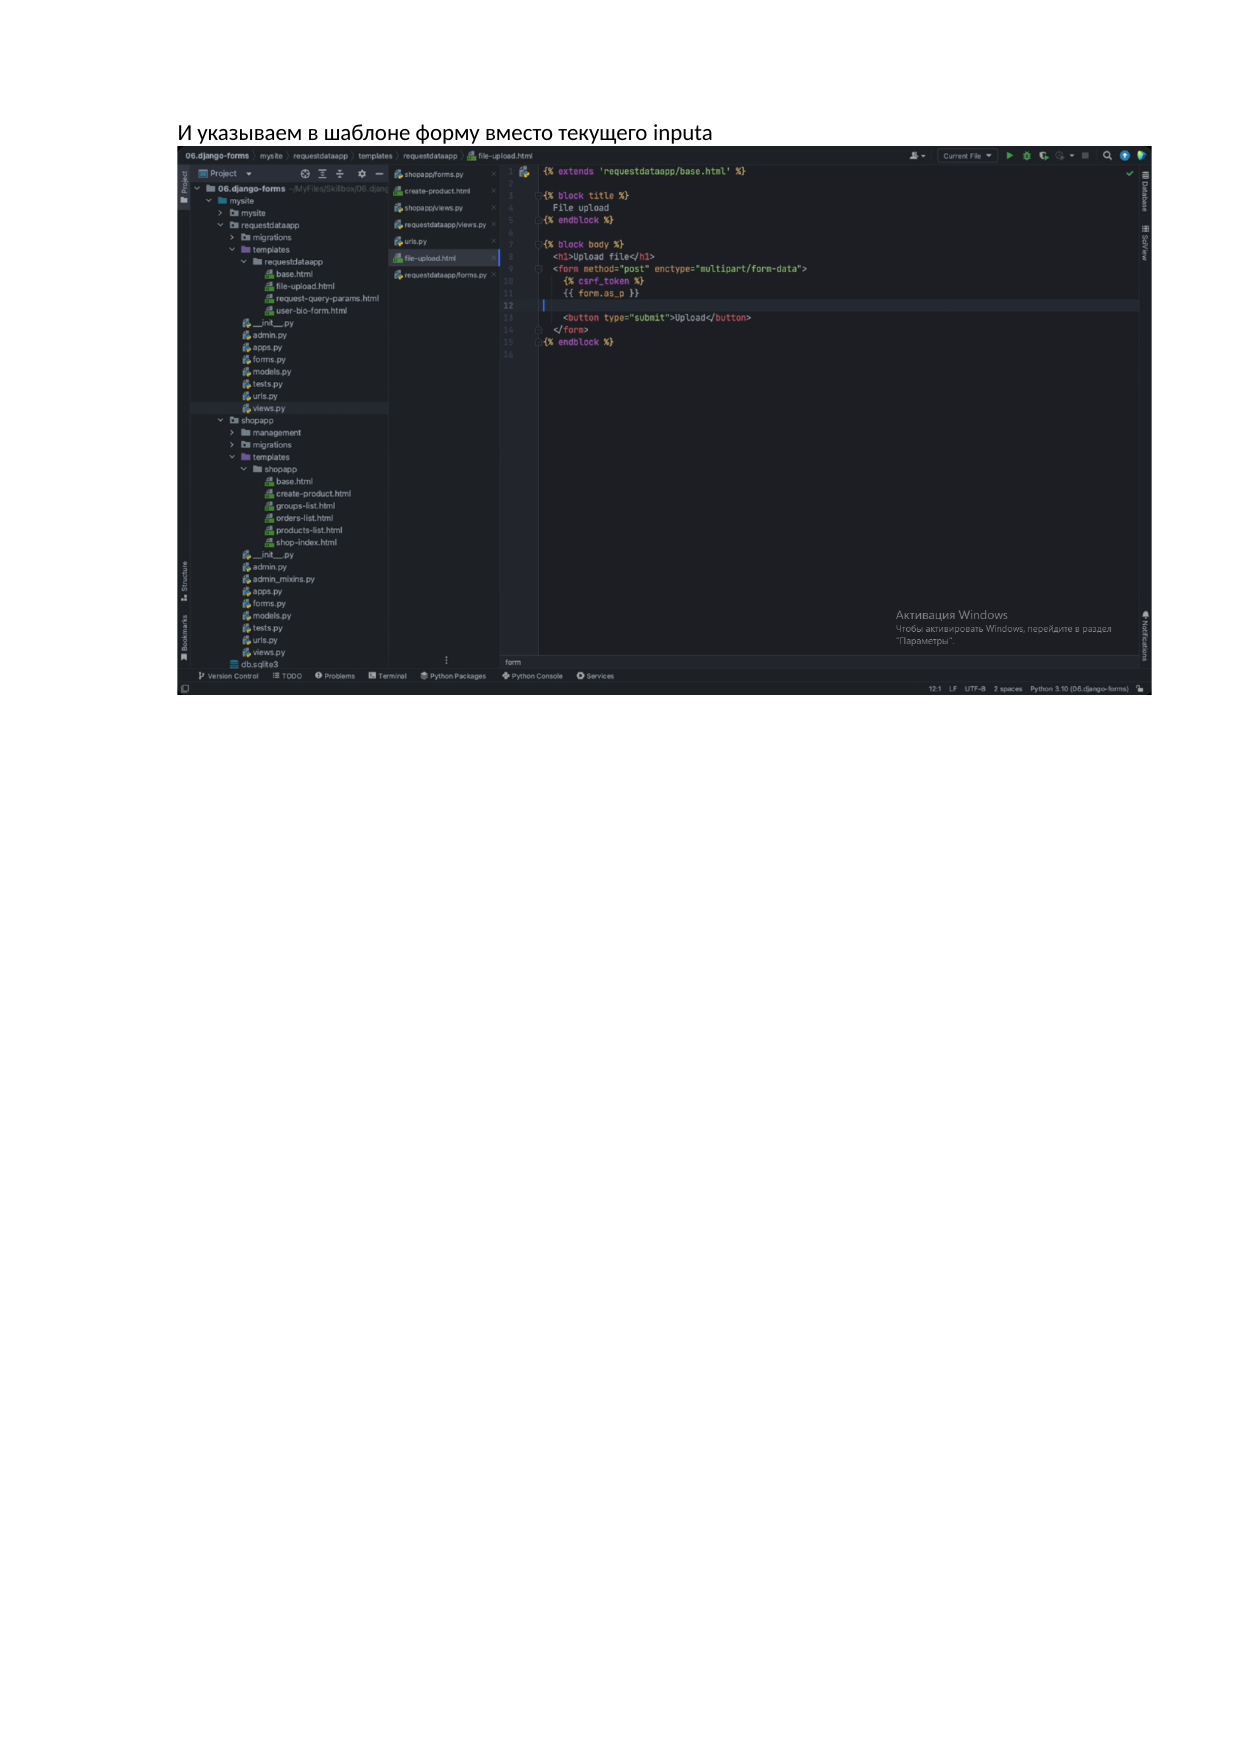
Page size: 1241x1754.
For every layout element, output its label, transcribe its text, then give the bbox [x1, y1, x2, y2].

text И указываем в шаблоне форму вместо текущего inputa [177, 118, 1152, 146]
picture [177, 146, 1152, 695]
